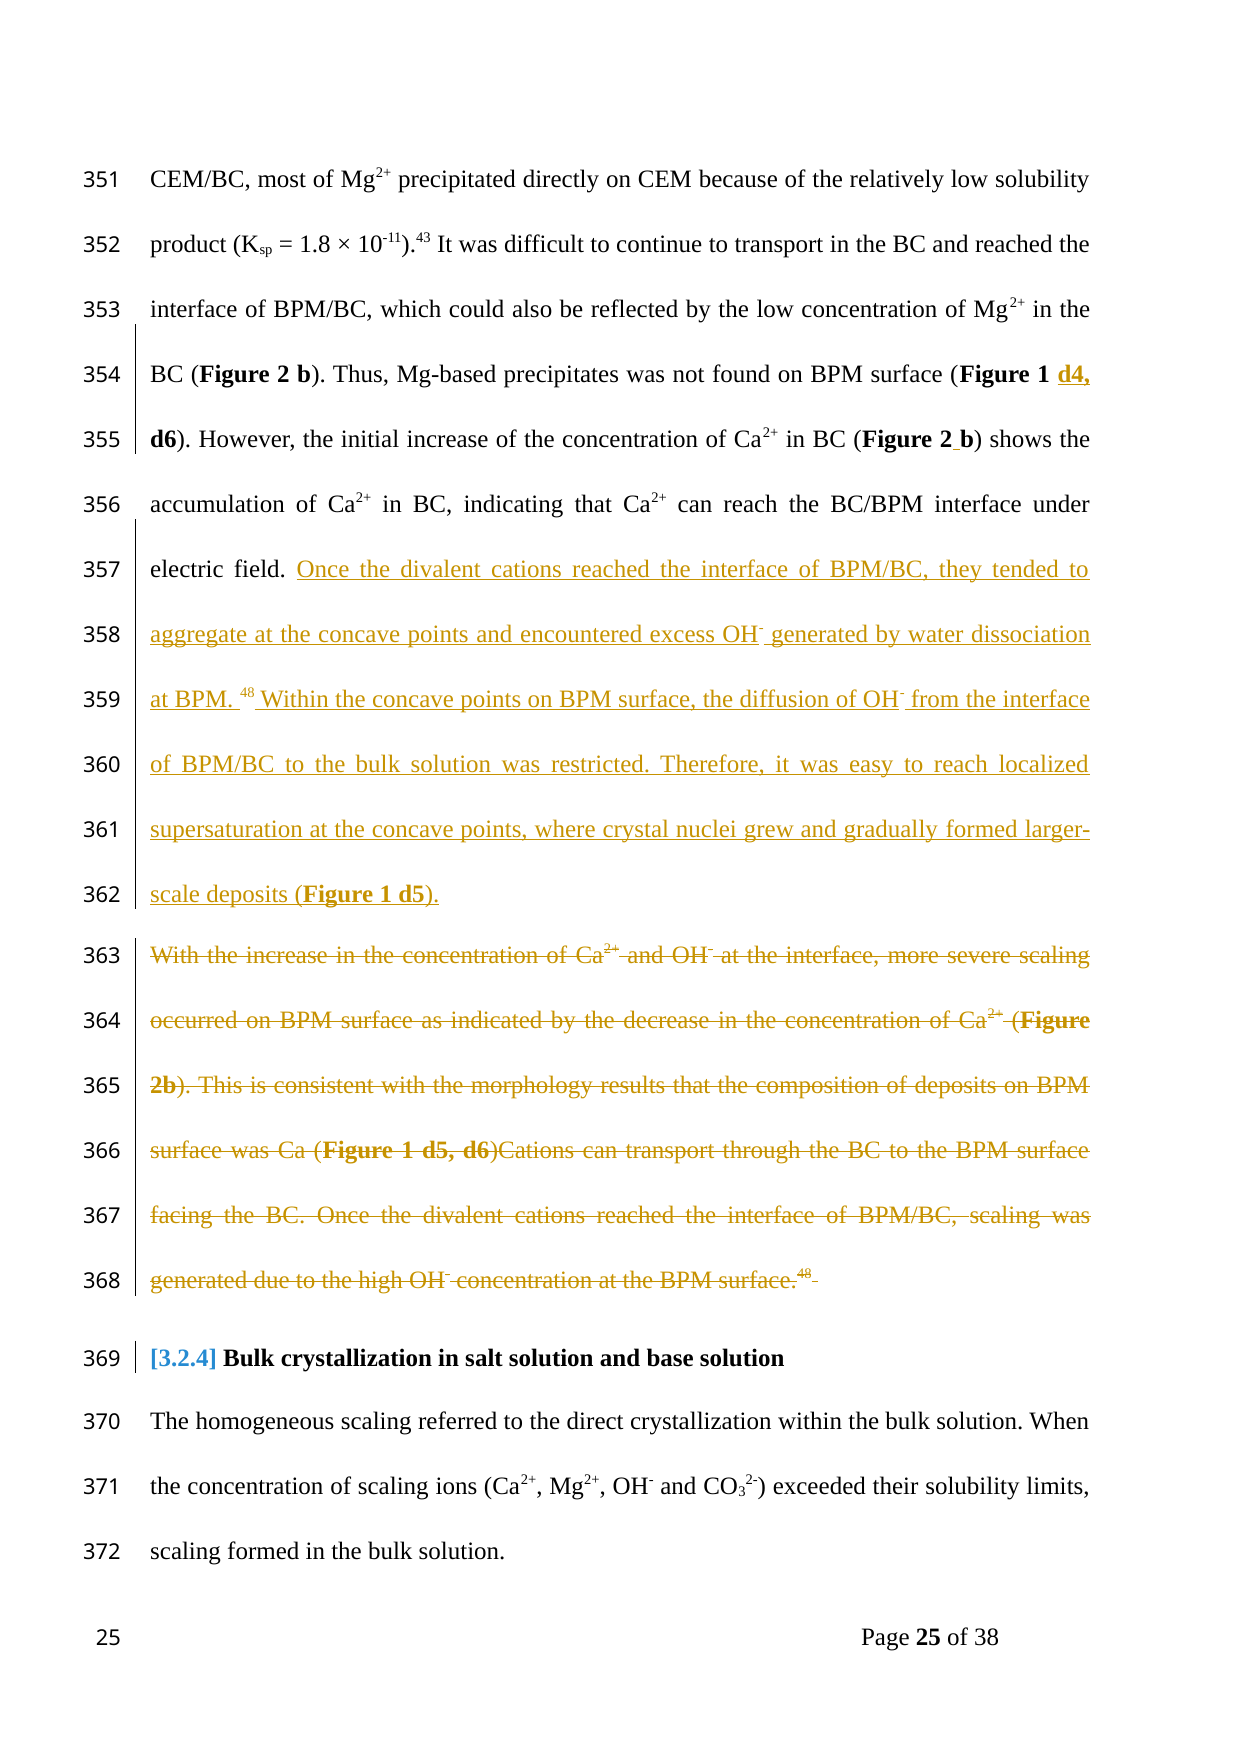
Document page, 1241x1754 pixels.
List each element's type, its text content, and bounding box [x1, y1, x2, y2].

text The homogeneous scaling referred to the direct crystallization within the bulk solution. When the concentration of scaling ions (Ca2+, Mg2+, OH- and CO32-) exceeded their solubility limits, scaling formed in the bulk solution. [150, 1404, 1090, 1566]
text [150, 162, 1090, 774]
list Bulk crystallization in salt solution and base solution [150, 1341, 1090, 1373]
